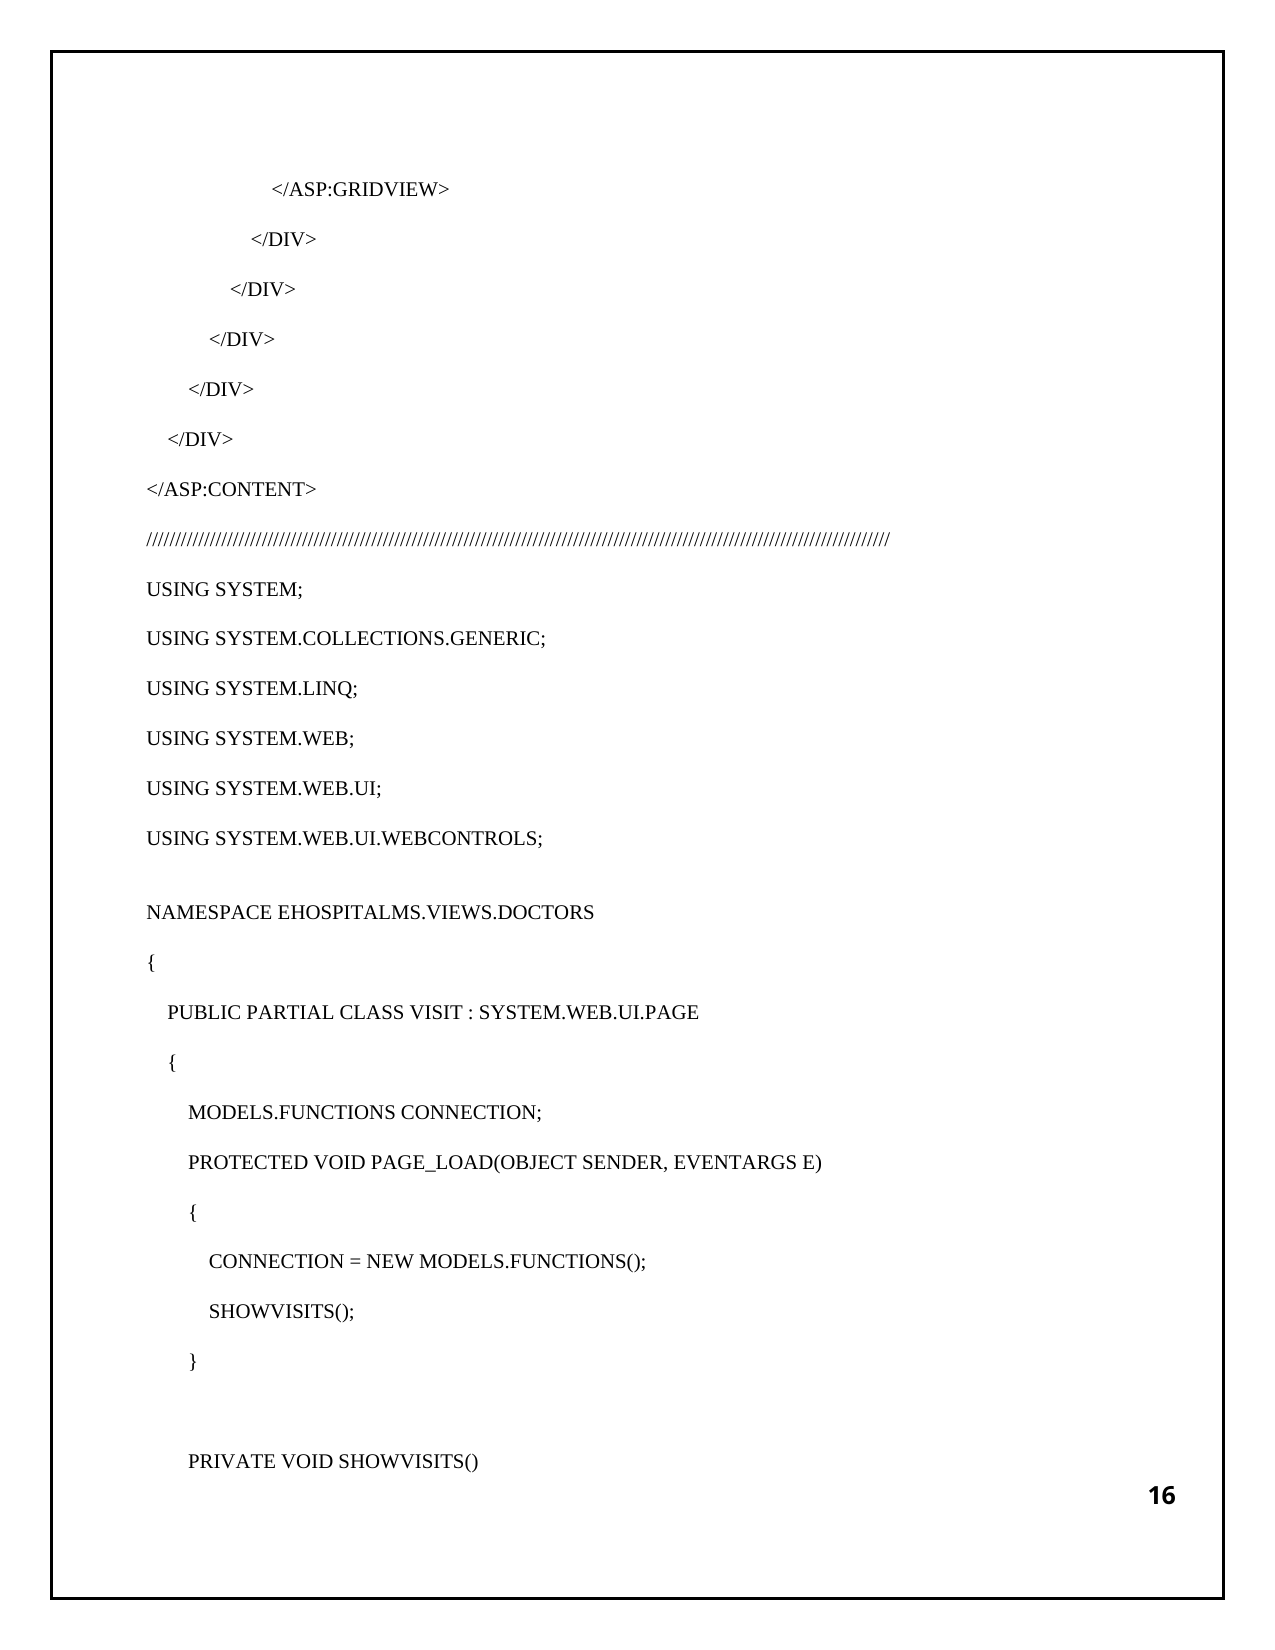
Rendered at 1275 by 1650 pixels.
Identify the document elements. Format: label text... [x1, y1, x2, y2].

text USING SYSTEM.WEB.UI.WEBCONTROLS; [146, 826, 1177, 850]
text SHOWVISITS(); [146, 1299, 1177, 1323]
text </DIV> [146, 277, 1177, 301]
text USING SYSTEM.COLLECTIONS.GENERIC; [146, 626, 1177, 650]
text { [146, 1199, 1177, 1224]
text </DIV> [146, 227, 1177, 251]
text </DIV> [146, 327, 1177, 351]
text USING SYSTEM; [146, 576, 1177, 601]
text CONNECTION = NEW MODELS.FUNCTIONS(); [146, 1249, 1177, 1273]
text { [146, 1050, 1177, 1074]
text { [146, 950, 1177, 974]
text MODELS.FUNCTIONS CONNECTION; [146, 1100, 1177, 1124]
text </ASP:GRIDVIEW> [146, 177, 1177, 201]
text ///////////////////////////////////////////////////////////////////////////////////////////////////////////////////////////////// [146, 527, 1177, 551]
text </DIV> [146, 377, 1177, 401]
text USING SYSTEM.LINQ; [146, 676, 1177, 700]
text PUBLIC PARTIAL CLASS VISIT : SYSTEM.WEB.UI.PAGE [146, 1000, 1177, 1024]
text PROTECTED VOID PAGE_LOAD(OBJECT SENDER, EVENTARGS E) [146, 1150, 1177, 1174]
text </DIV> [146, 427, 1177, 451]
text USING SYSTEM.WEB; [146, 726, 1177, 750]
text USING SYSTEM.WEB.UI; [146, 776, 1177, 800]
text NAMESPACE EHOSPITALMS.VIEWS.DOCTORS [146, 900, 1177, 924]
text } [146, 1349, 1177, 1373]
text PRIVATE VOID SHOWVISITS() [146, 1449, 1177, 1473]
text </ASP:CONTENT> [146, 477, 1177, 501]
